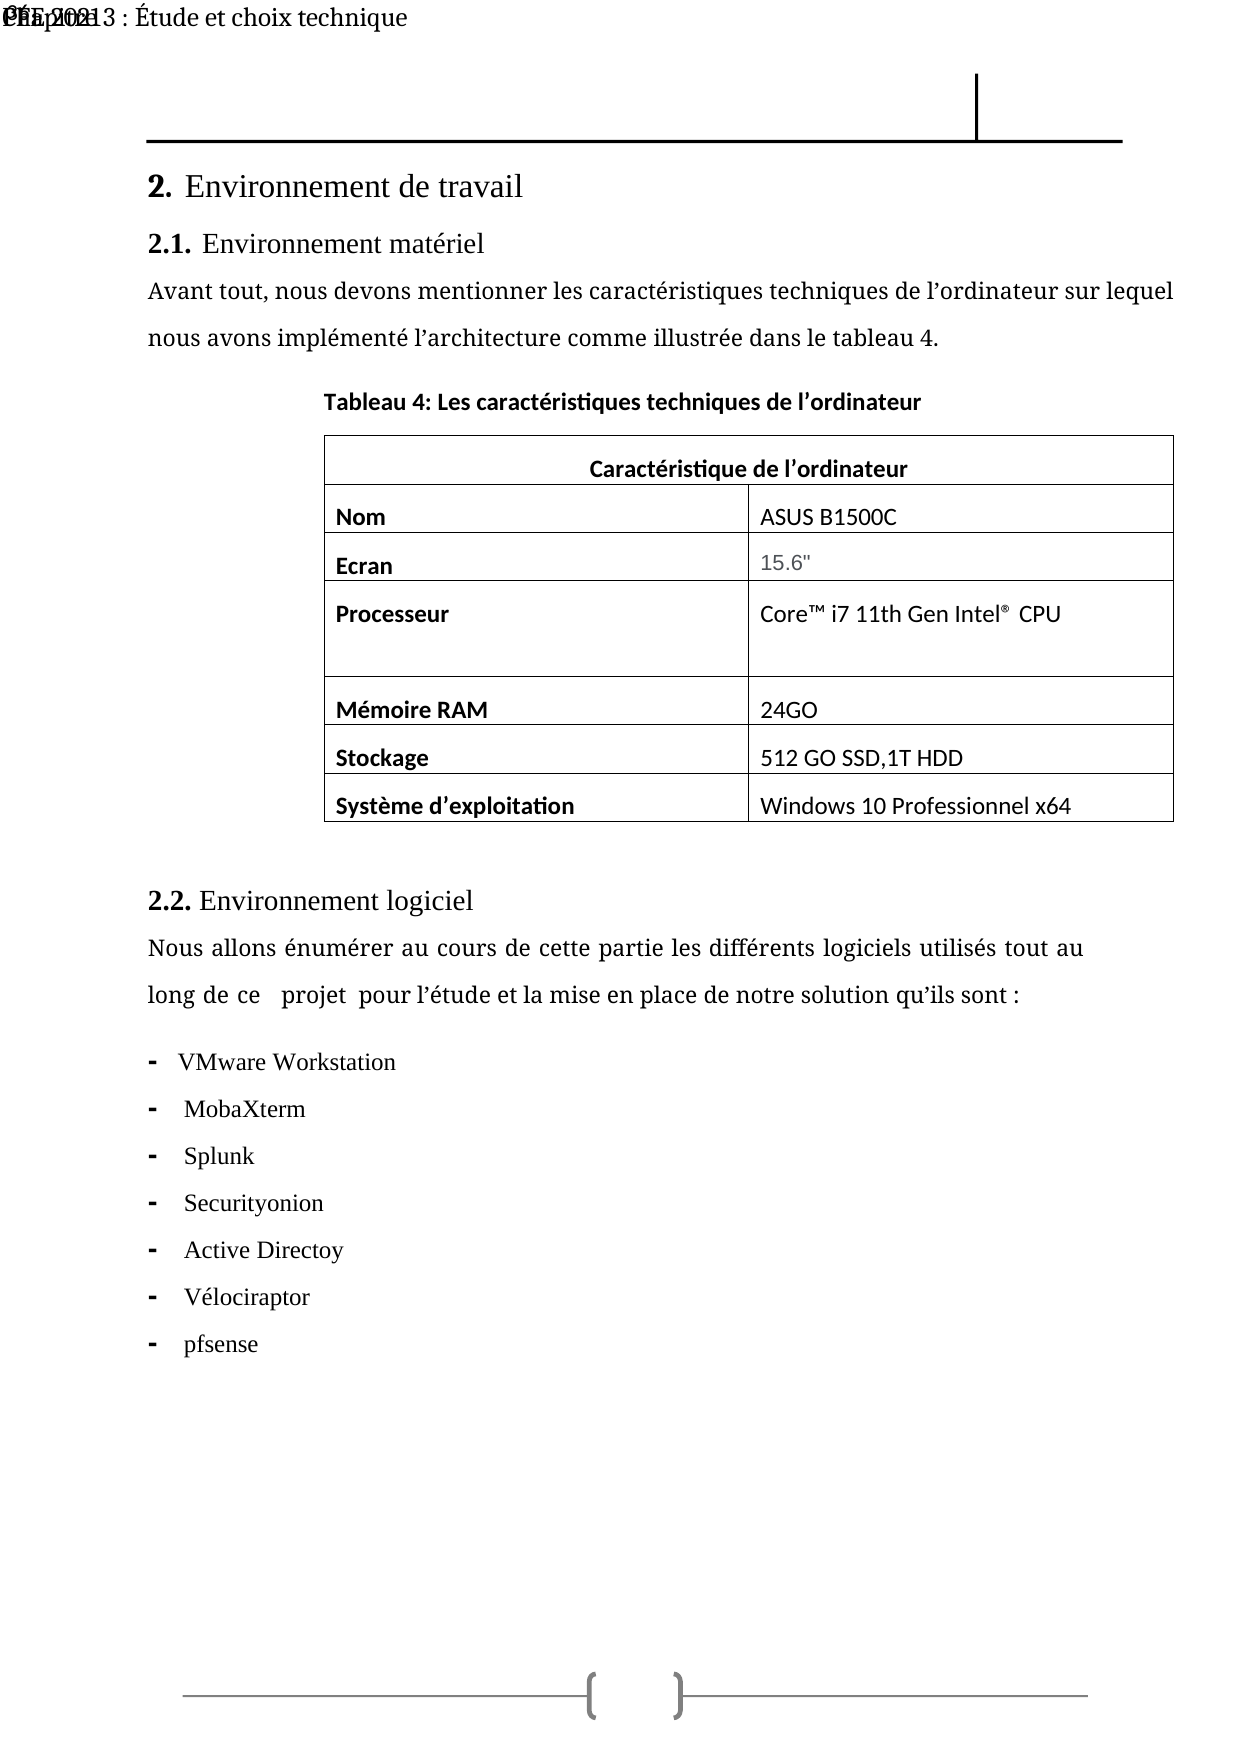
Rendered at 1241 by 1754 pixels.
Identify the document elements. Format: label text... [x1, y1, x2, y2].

list pfsense [148, 1325, 1173, 1358]
table_cell Stockage [325, 725, 748, 773]
table_cell Mémoire RAM [325, 677, 748, 724]
table_cell ASUS B1500C [749, 485, 1173, 532]
list MobaXterm [148, 1090, 1173, 1124]
subtitle Environnement de travail [148, 166, 1173, 205]
list Vélociraptor [148, 1278, 1173, 1312]
subtitle Environnement logiciel [148, 883, 1173, 917]
table_header Caractéristique de l’ordinateur [325, 436, 1173, 484]
subtitle Environnement matériel [148, 227, 1173, 260]
list VMware Workstation [148, 1043, 1173, 1077]
list Active Directoy [148, 1231, 1173, 1264]
table_cell Système d’exploitation [325, 774, 748, 821]
table_cell Core™ i7 11th Gen Intel® CPU [749, 581, 1173, 676]
text Tableau 4: Les caractéristiques techniques de l’ordinateur [324, 386, 1173, 416]
text Nous allons énumérer au cours de cette partie les différents logiciels utilisés tout au long de ce projet pour l’étude et la mise en place de notre solution qu’ils sont : [148, 932, 1123, 1011]
table_cell 15.6" [749, 533, 1173, 580]
table_cell Ecran [325, 533, 748, 580]
table_cell 512 GO SSD,1T HDD [749, 725, 1173, 773]
text Avant tout, nous devons mentionner les caractéristiques techniques de l’ordinateur sur lequel nous avons implémenté l’architecture comme illustrée dans le tableau 4. [148, 275, 1173, 353]
table_cell Nom [325, 485, 748, 532]
list Splunk [148, 1137, 1173, 1171]
list Securityonion [148, 1184, 1173, 1218]
table_cell 24GO [749, 677, 1173, 724]
table_cell Windows 10 Professionnel x64 [749, 774, 1173, 821]
table_cell Processeur [325, 581, 748, 676]
